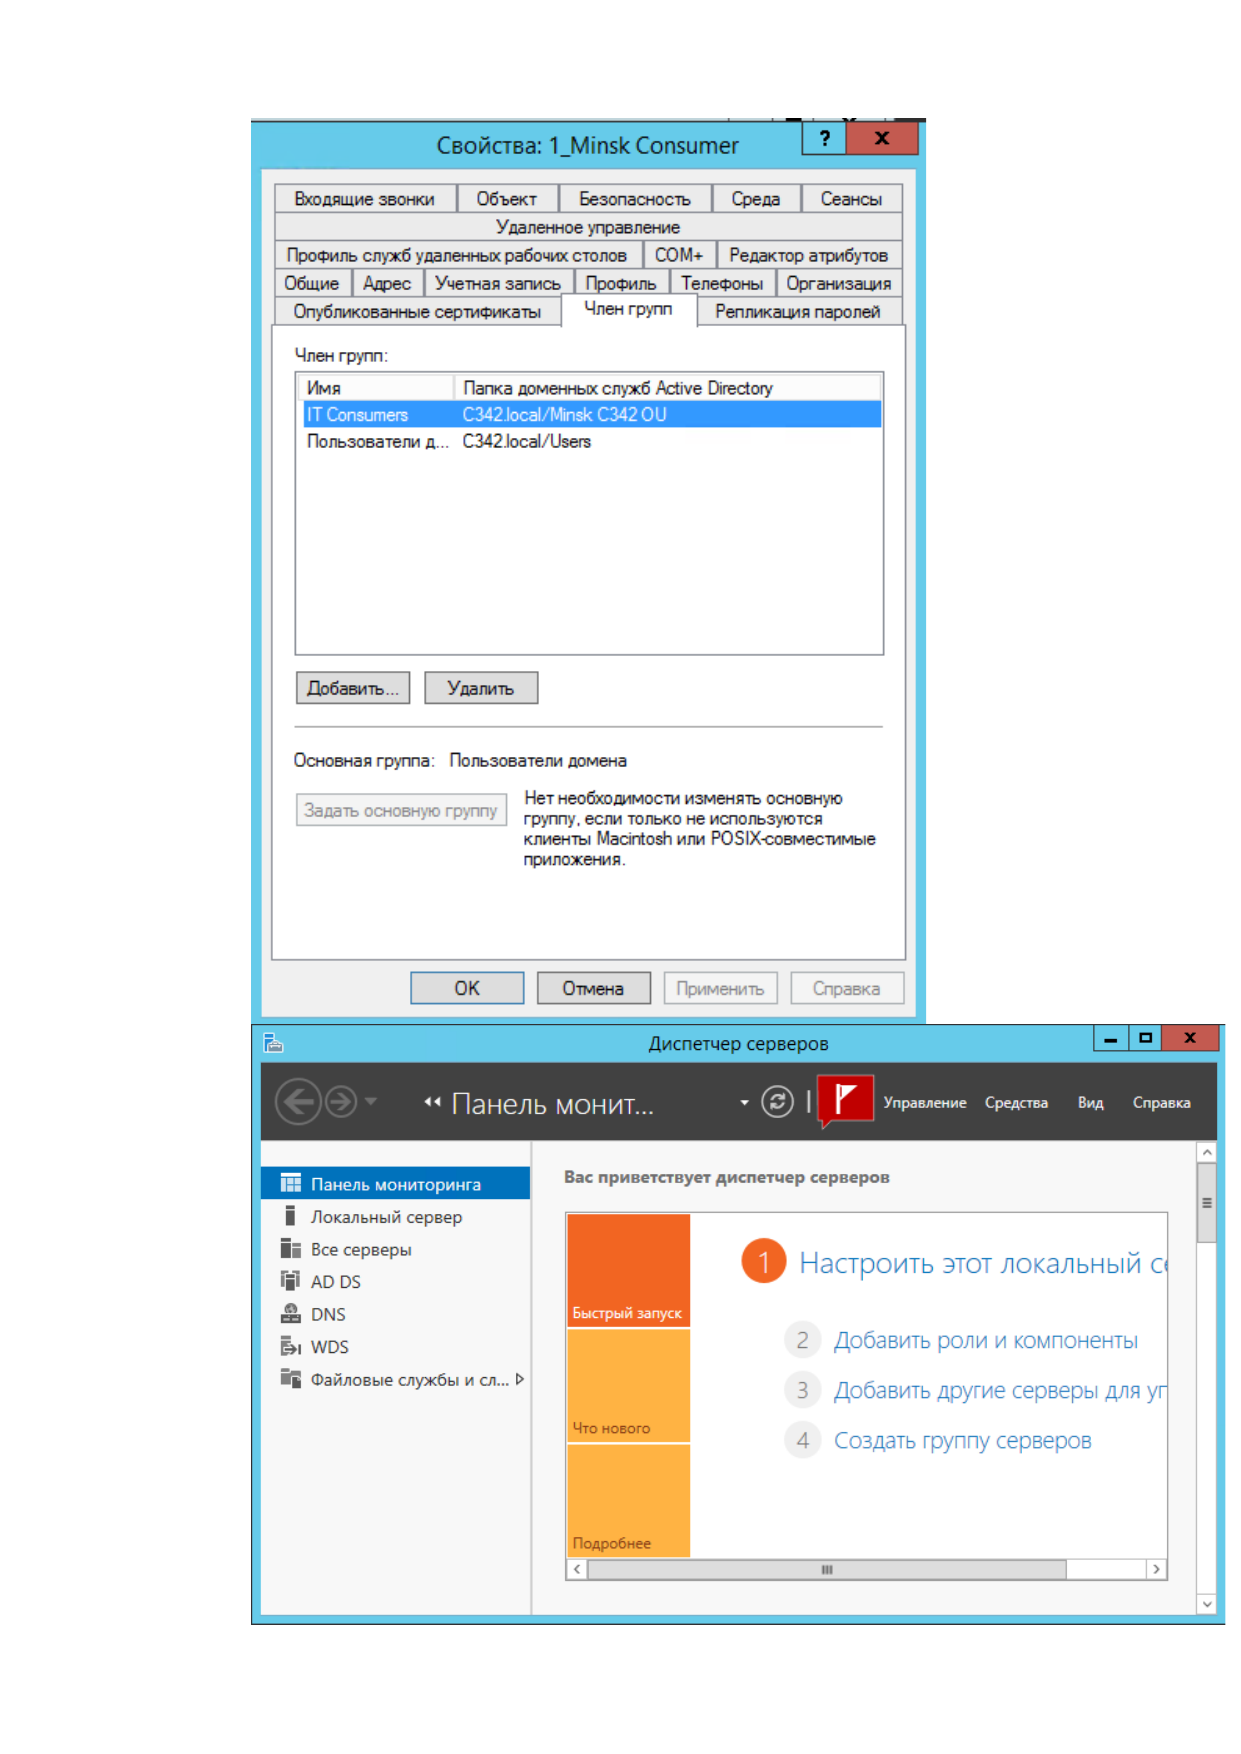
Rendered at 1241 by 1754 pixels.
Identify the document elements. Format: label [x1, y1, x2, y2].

picture [251, 118, 1226, 1625]
